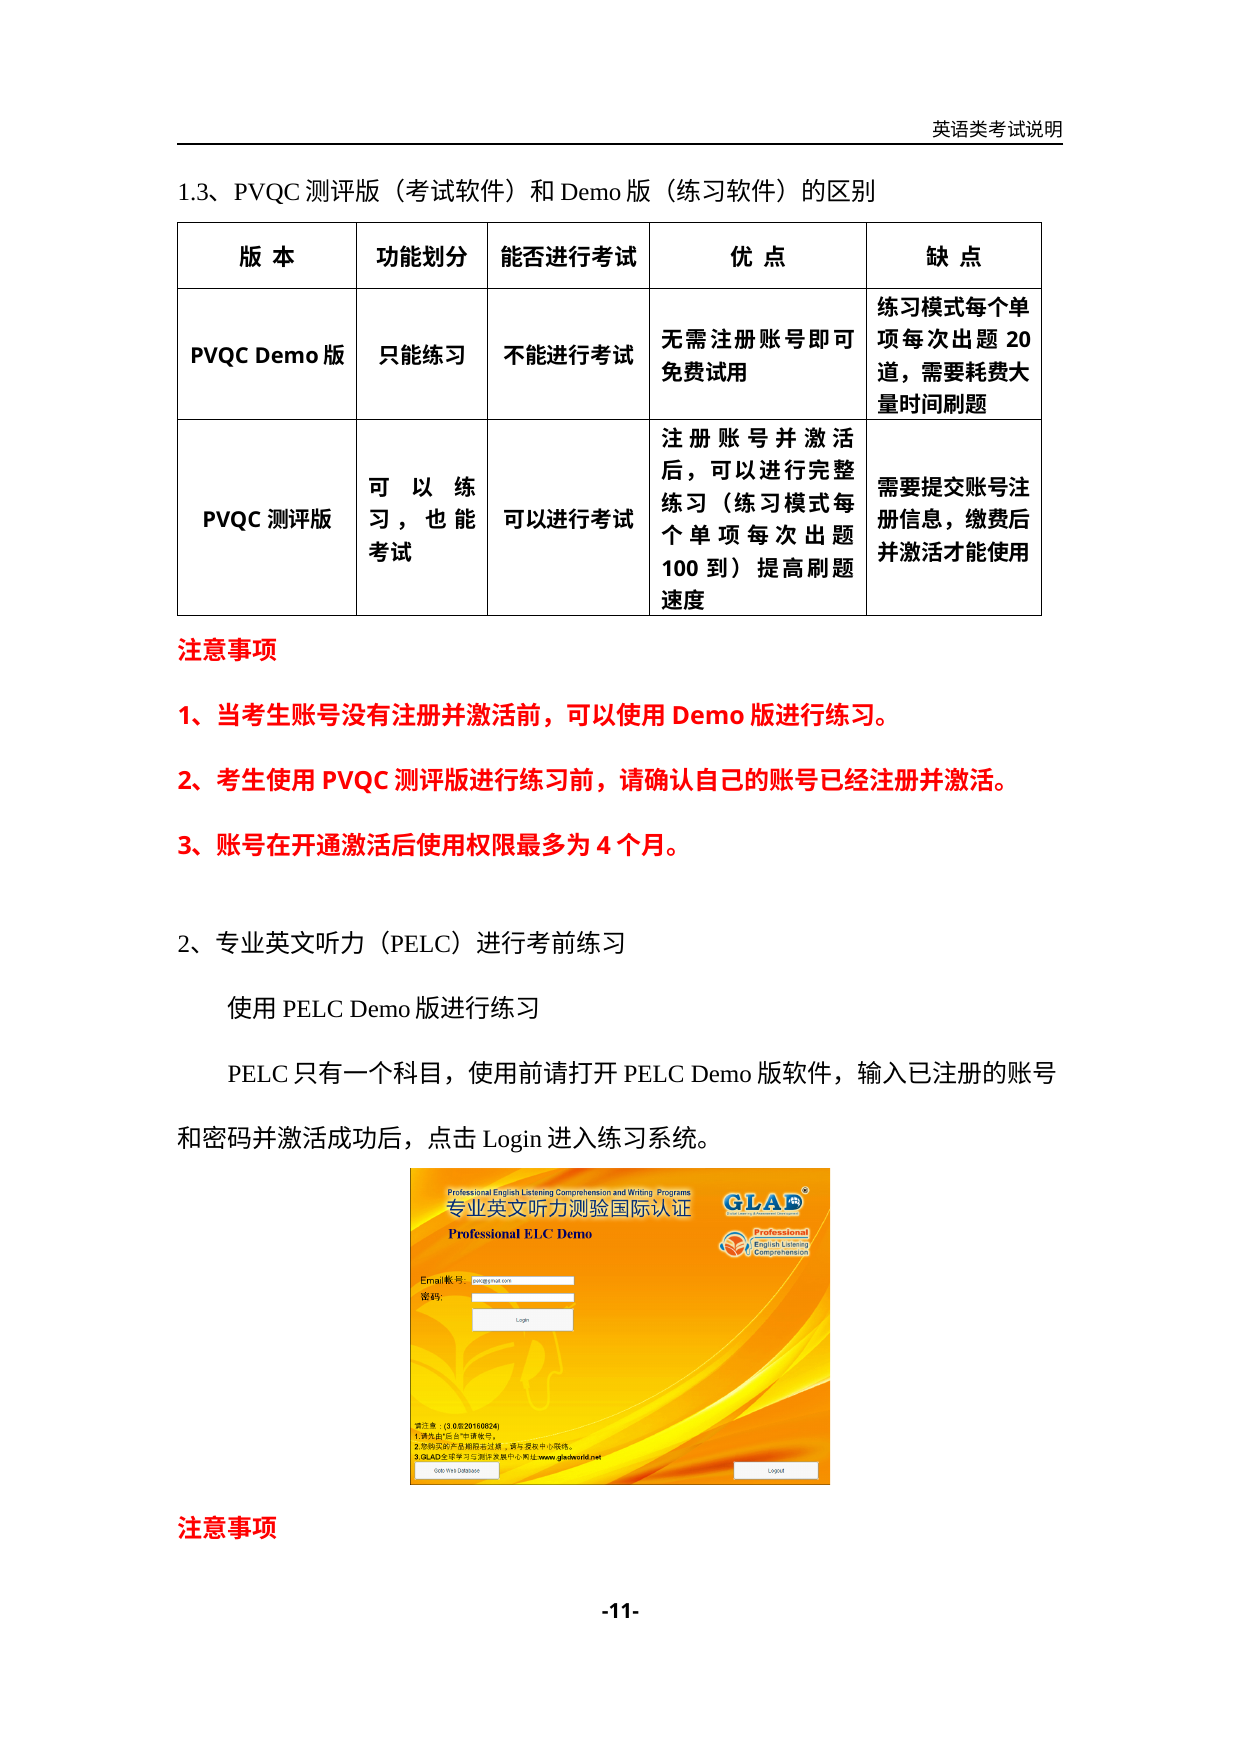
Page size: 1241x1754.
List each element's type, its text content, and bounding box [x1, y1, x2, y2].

text 注意事项 [177, 1494, 1063, 1559]
table_header 能否进行考试 [488, 223, 649, 288]
table_cell 练习模式每个单项每次出题20道，需要耗费大量时间刷题 [867, 289, 1041, 419]
table_header 功能划分 [357, 223, 487, 288]
table_cell 无需注册账号即可免费试用 [650, 289, 866, 419]
table_cell 注册账号并激活后，可以进行完整练习（练习模式每个单项每次出题100到）提高刷题速度 [650, 420, 866, 615]
table_header 优 点 [650, 223, 866, 288]
table_cell 可以练习，也能考试 [357, 420, 487, 615]
table_cell 需要提交账号注册信息，缴费后并激活才能使用 [867, 420, 1041, 615]
text 2、专业英文听力（PELC）进行考前练习 [177, 909, 1063, 974]
picture [410, 1168, 831, 1485]
table_header 缺 点 [867, 223, 1041, 288]
table_cell 不能进行考试 [488, 289, 649, 419]
text 注意事项 [177, 616, 1063, 681]
text PELC只有一个科目，使用前请打开PELC Demo版软件，输入已注册的账号和密码并激活成功后，点击Login进入练习系统。 [177, 1039, 1063, 1169]
table_header 版 本 [178, 223, 356, 288]
table_cell PVQC 测评版 [178, 420, 356, 615]
text 1.3、PVQC测评版（考试软件）和Demo版（练习软件）的区别 [177, 157, 1063, 222]
text 2、考生使用PVQC测评版进行练习前，请确认自己的账号已经注册并激活。 [177, 746, 1063, 811]
text 使用PELC Demo版进行练习 [177, 974, 1063, 1039]
text 3、账号在开通激活后使用权限最多为4个月。 [177, 811, 1063, 876]
table_cell 可以进行考试 [488, 420, 649, 615]
table_cell PVQC Demo版 [178, 289, 356, 419]
table_cell 只能练习 [357, 289, 487, 419]
text 1、当考生账号没有注册并激活前，可以使用Demo版进行练习。 [177, 681, 1063, 746]
